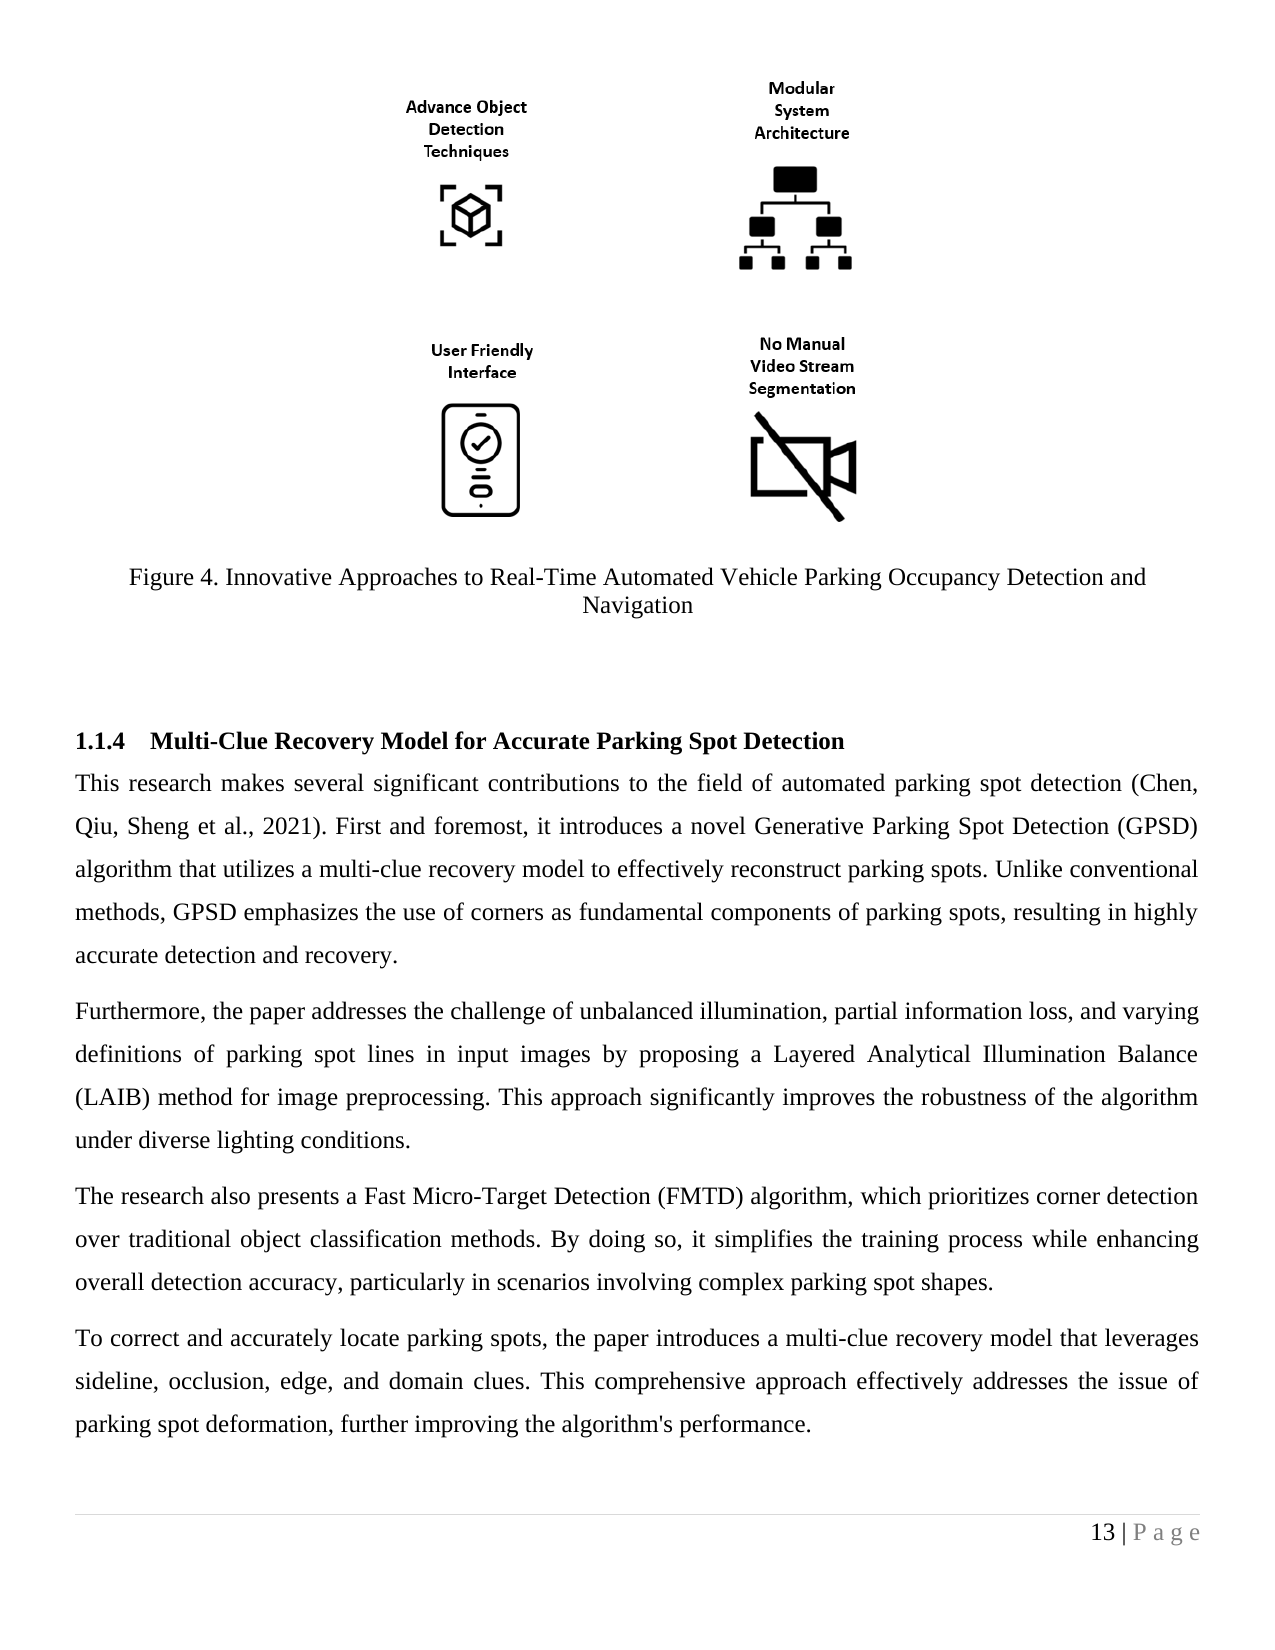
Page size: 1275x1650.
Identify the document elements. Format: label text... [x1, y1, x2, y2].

text This research makes several significant contributions to the field of automated parking spot detection (Chen, Qiu, Sheng et al., 2021). First and foremost, it introduces a novel Generative Parking Spot Detection (GPSD) algorithm that utilizes a multi-clue recovery model to effectively reconstruct parking spots. Unlike conventional methods, GPSD emphasizes the use of corners as fundamental components of parking spots, resulting in highly accurate detection and recovery. [75, 768, 1200, 969]
text The research also presents a Fast Micro-Target Detection (FMTD) algorithm, which prioritizes corner detection over traditional object classification methods. By doing so, it simplifies the training process while enhancing overall detection accuracy, particularly in scenarios involving complex parking spot shapes. [75, 1181, 1200, 1296]
text Figure 4. Innovative Approaches to Real-Time Automated Vehicle Parking Occupancy Detection and Navigation [75, 562, 1200, 619]
text Furthermore, the paper addresses the challenge of unbalanced illumination, partial information loss, and varying definitions of parking spot lines in input images by proposing a Layered Analytical Illumination Balance (LAIB) method for image preprocessing. This approach significantly improves the robustness of the algorithm under diverse lighting conditions. [75, 996, 1200, 1154]
picture [363, 75, 912, 548]
text To correct and accurately locate parking spots, the paper introduces a multi-clue recovery model that leverages sideline, occlusion, edge, and domain clues. This comprehensive approach effectively addresses the issue of parking spot deformation, further improving the algorithm's performance. [75, 1323, 1200, 1438]
text 1.1.4 Multi-Clue Recovery Model for Accurate Parking Spot Detection [75, 726, 1200, 755]
